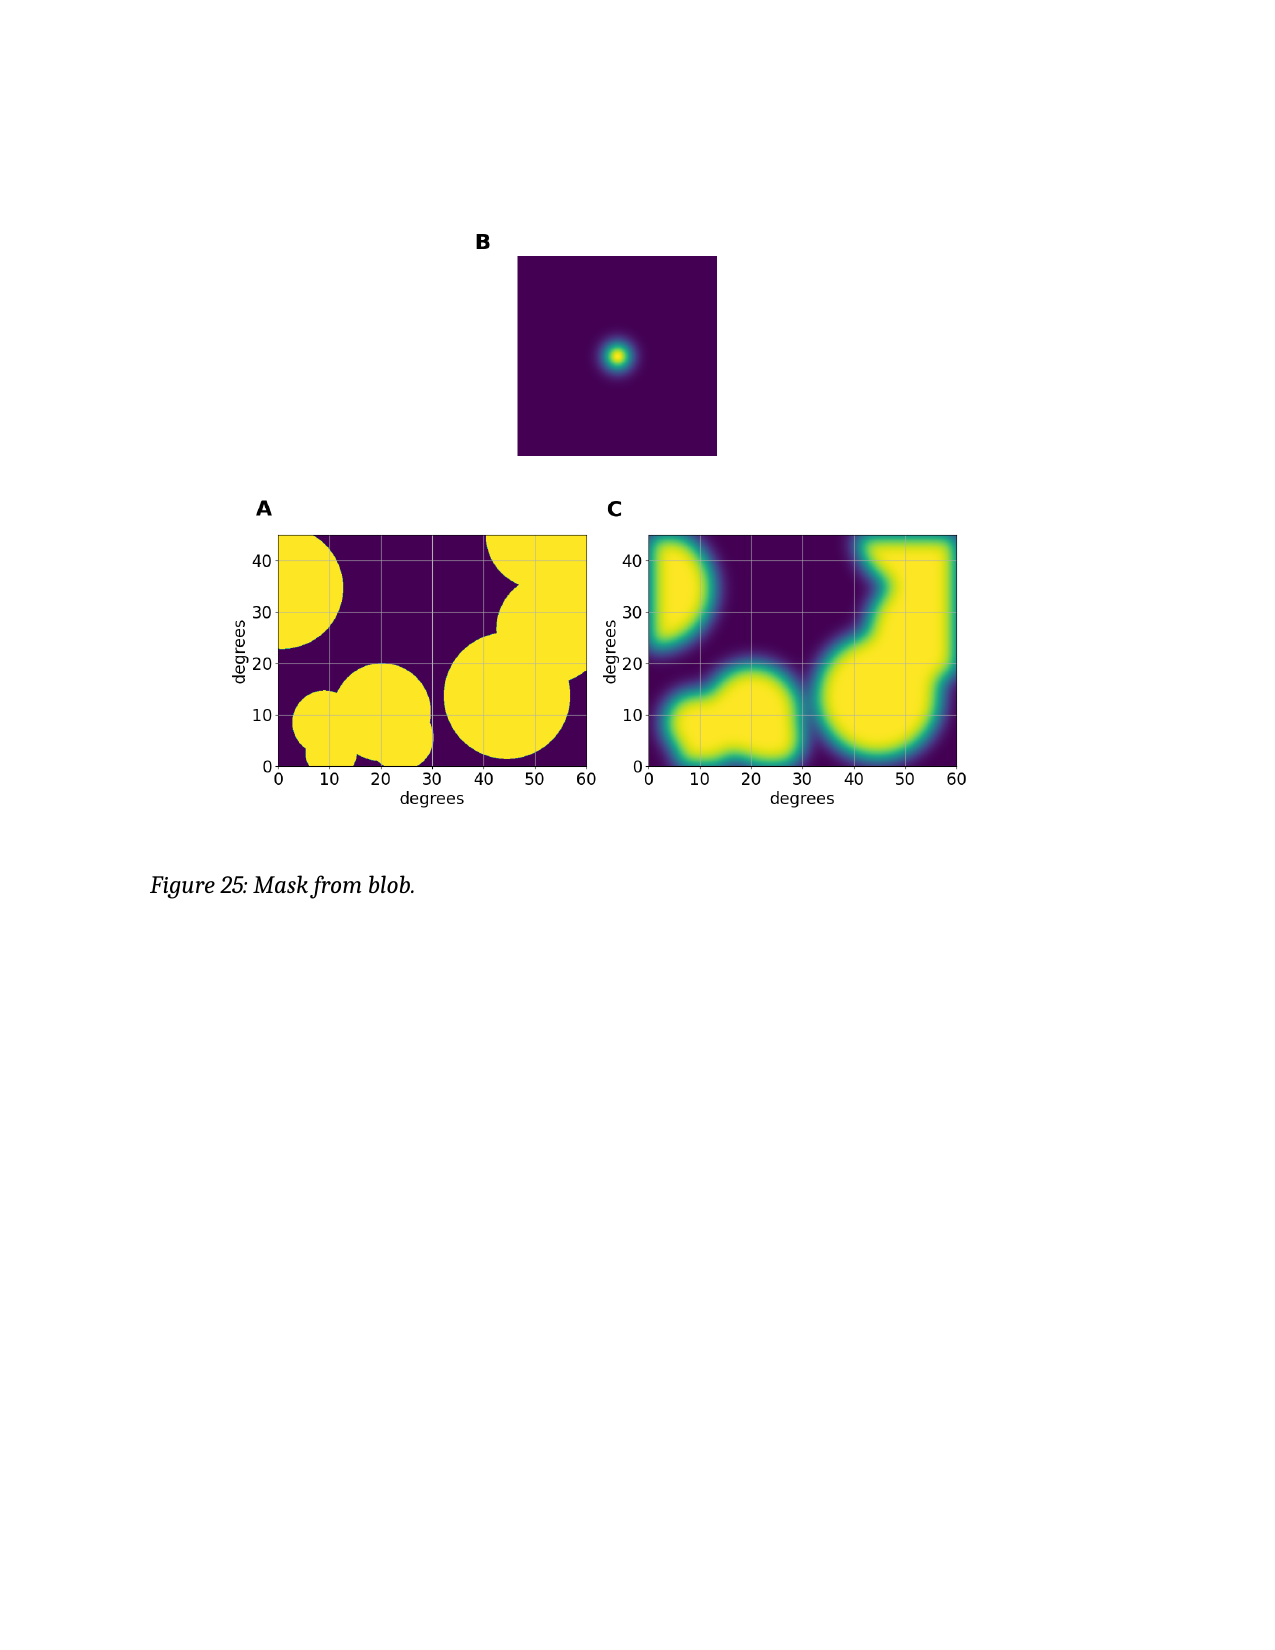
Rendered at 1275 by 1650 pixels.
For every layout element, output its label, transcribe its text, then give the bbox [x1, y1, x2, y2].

text Figure 25: Mask from blob. [150, 871, 1125, 899]
picture [168, 150, 1044, 850]
